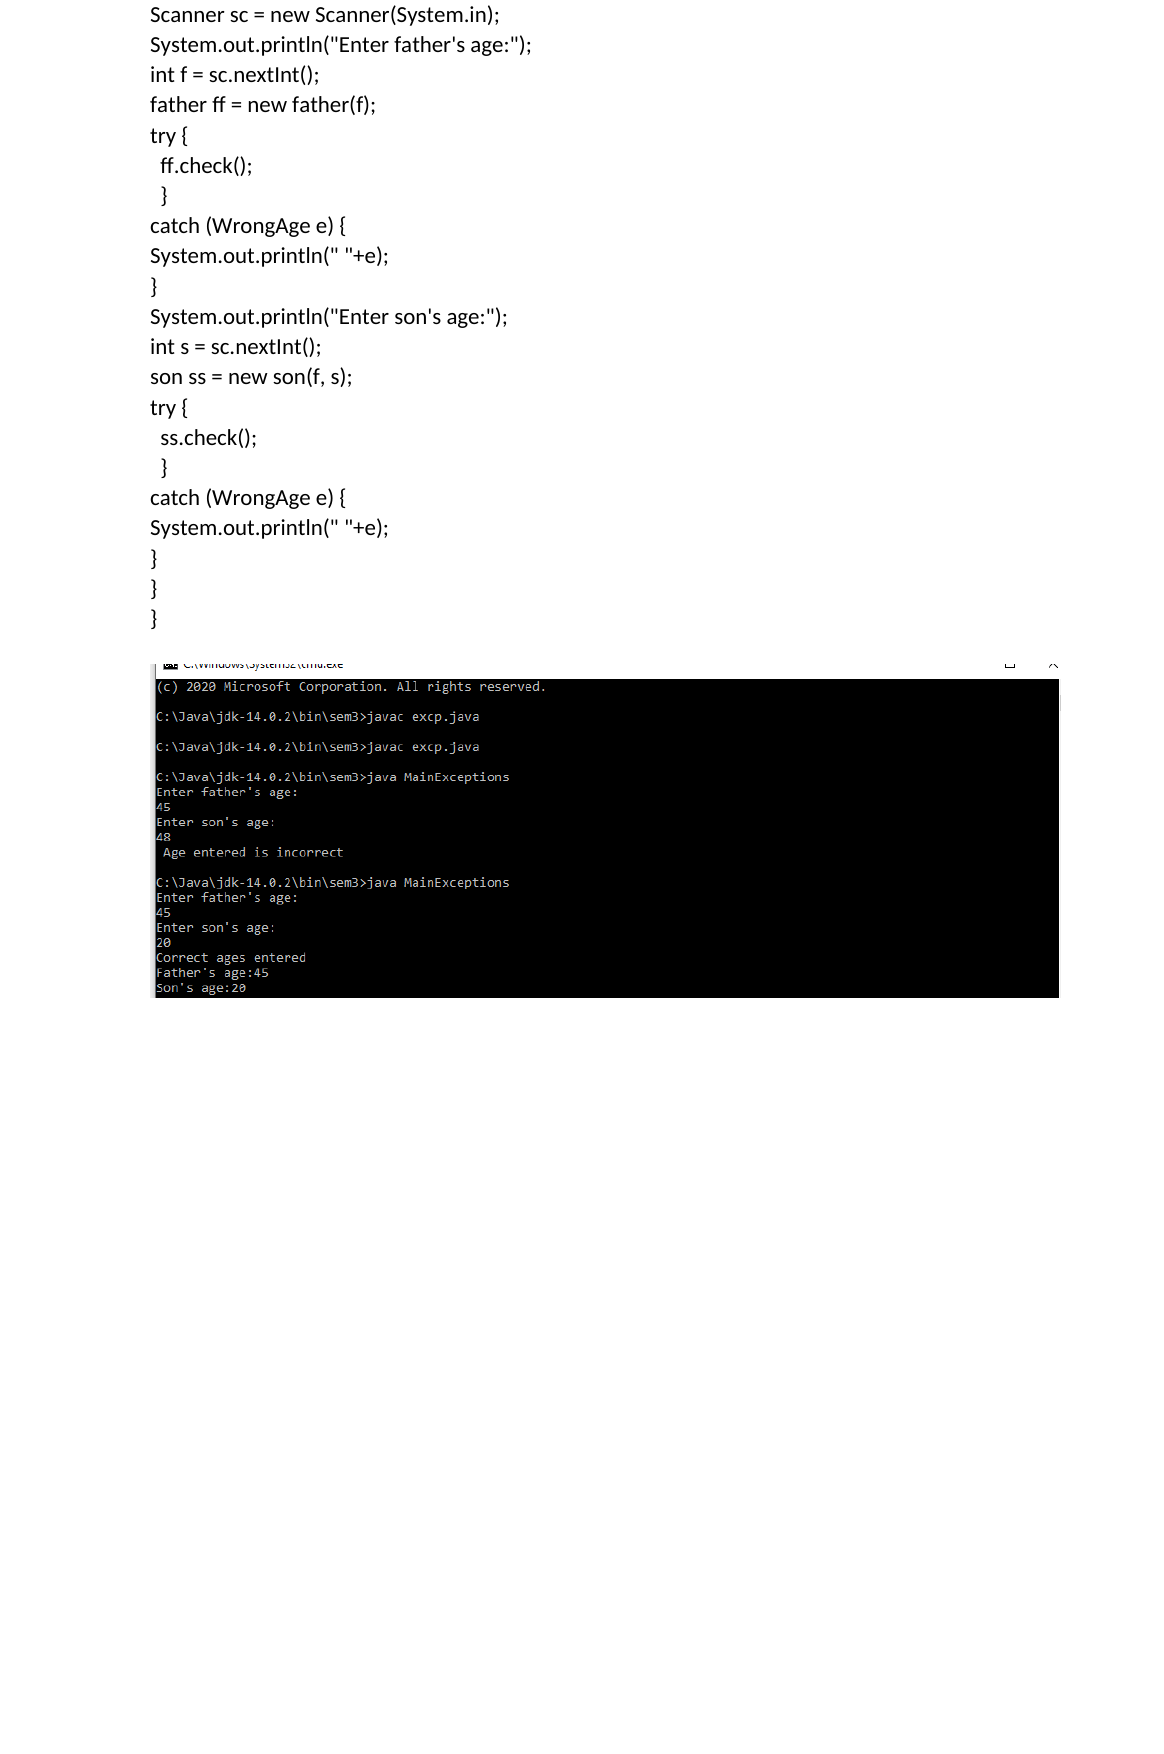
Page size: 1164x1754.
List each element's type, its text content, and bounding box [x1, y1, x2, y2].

text father ff = new father(f); [150, 91, 1013, 119]
text } [150, 544, 1013, 572]
text System.out.println(" "+e); [150, 242, 1013, 270]
text System.out.println("Enter son's age:"); [150, 302, 1013, 330]
text } [150, 181, 1013, 209]
text ff.check(); [150, 151, 1013, 179]
text try { [150, 393, 1013, 421]
text catch (WrongAge e) { [150, 211, 1013, 239]
text System.out.println(" "+e); [150, 513, 1013, 542]
text System.out.println("Enter father's age:"); [150, 30, 1013, 58]
text int f = sc.nextInt(); [150, 60, 1013, 88]
text catch (WrongAge e) { [150, 483, 1013, 511]
text } [150, 272, 1013, 300]
text Scanner sc = new Scanner(System.in); [150, 0, 1013, 28]
picture [150, 664, 1061, 998]
text ss.check(); [150, 423, 1013, 451]
text } [150, 574, 1013, 602]
text } [150, 604, 1013, 632]
text } [150, 453, 1013, 481]
text int s = sc.nextInt(); [150, 332, 1013, 360]
text son ss = new son(f, s); [150, 362, 1013, 391]
text try { [150, 121, 1013, 149]
